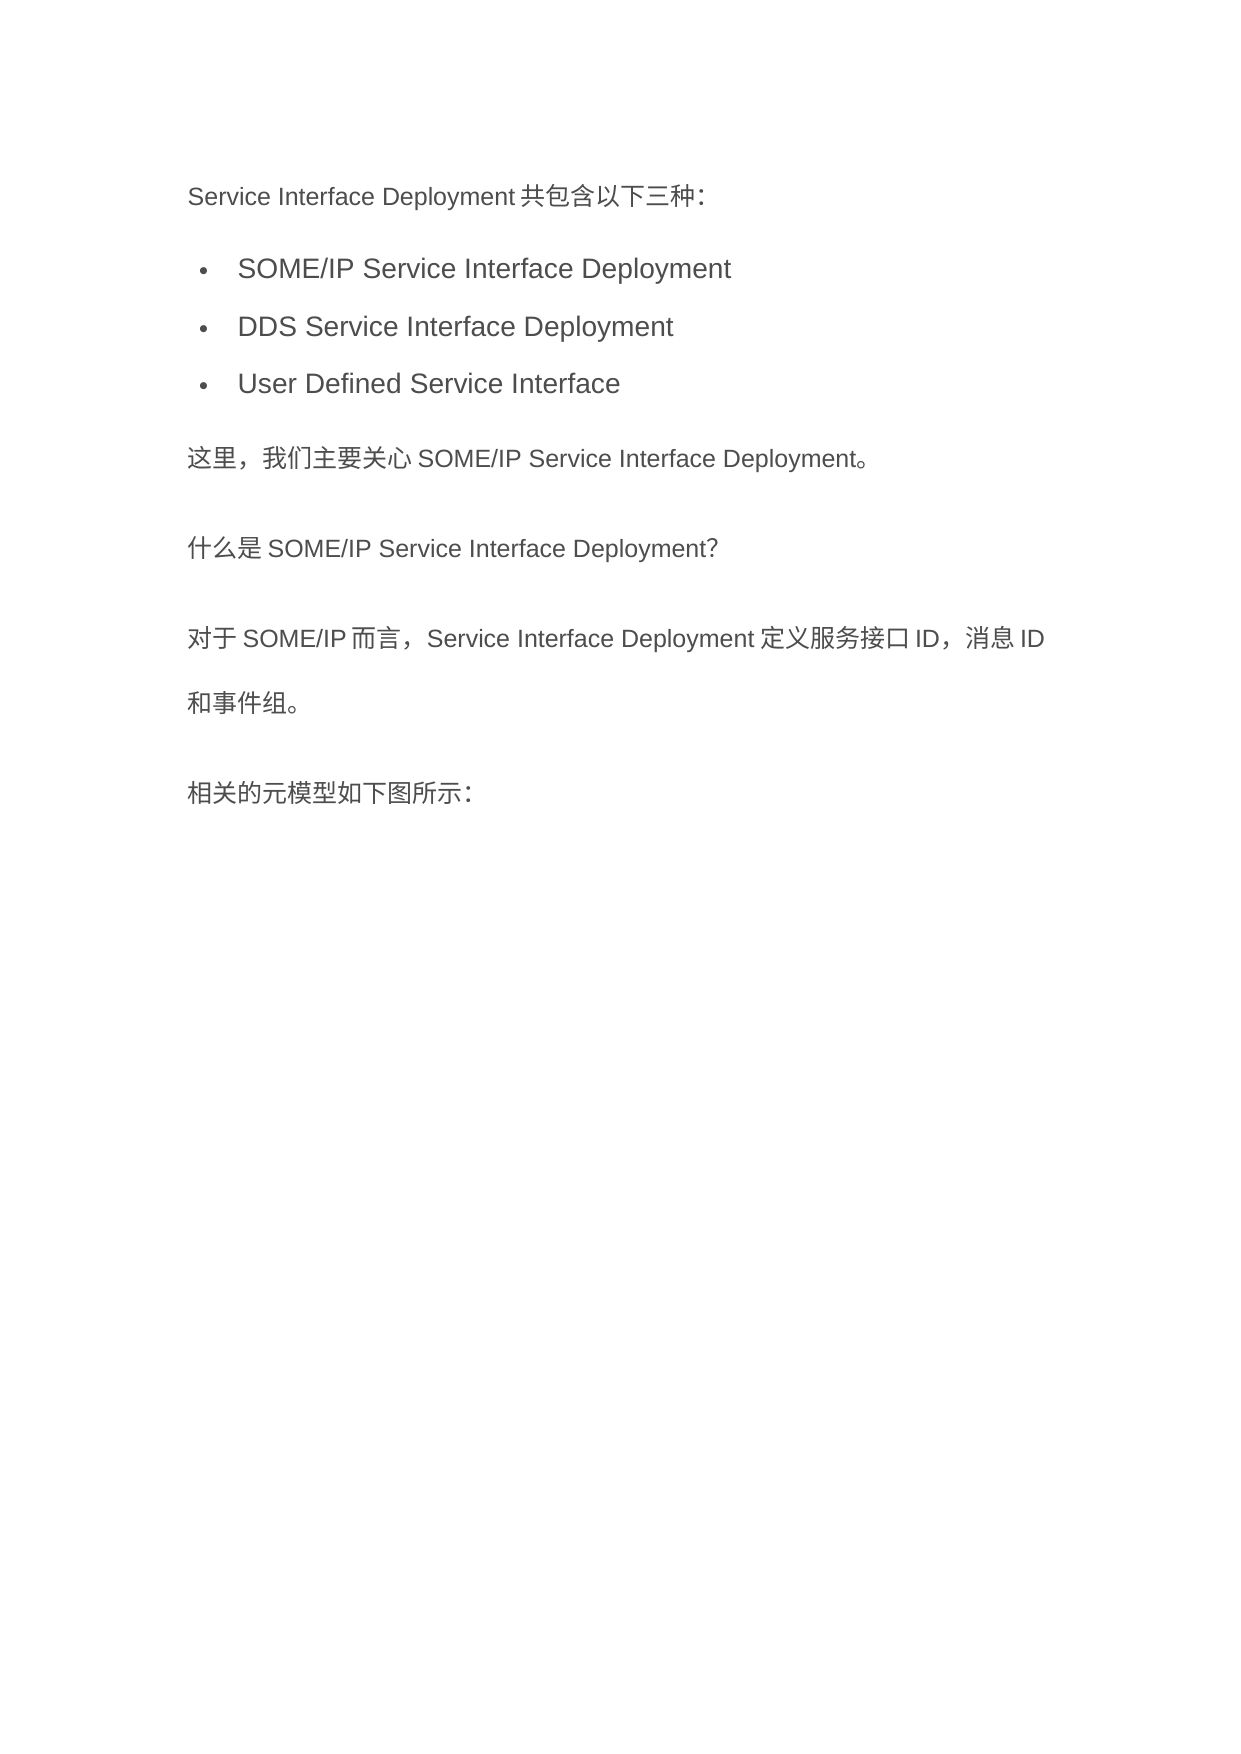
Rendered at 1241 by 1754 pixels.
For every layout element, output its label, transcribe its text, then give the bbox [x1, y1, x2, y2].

text 相关的元模型如下图所示： [187, 759, 1053, 824]
text 什么是SOME/IP Service Interface Deployment？ [187, 514, 1053, 579]
list DDS Service Interface Deployment [200, 309, 1053, 342]
list User Defined Service Interface [200, 367, 1053, 399]
text 对于SOME/IP而言，Service Interface Deployment定义服务接口ID，消息ID和事件组。 [187, 604, 1053, 734]
text Service Interface Deployment共包含以下三种： [187, 162, 1053, 227]
list SOME/IP Service Interface Deployment [200, 252, 1053, 284]
text 这里，我们主要关心SOME/IP Service Interface Deployment。 [187, 424, 1053, 489]
